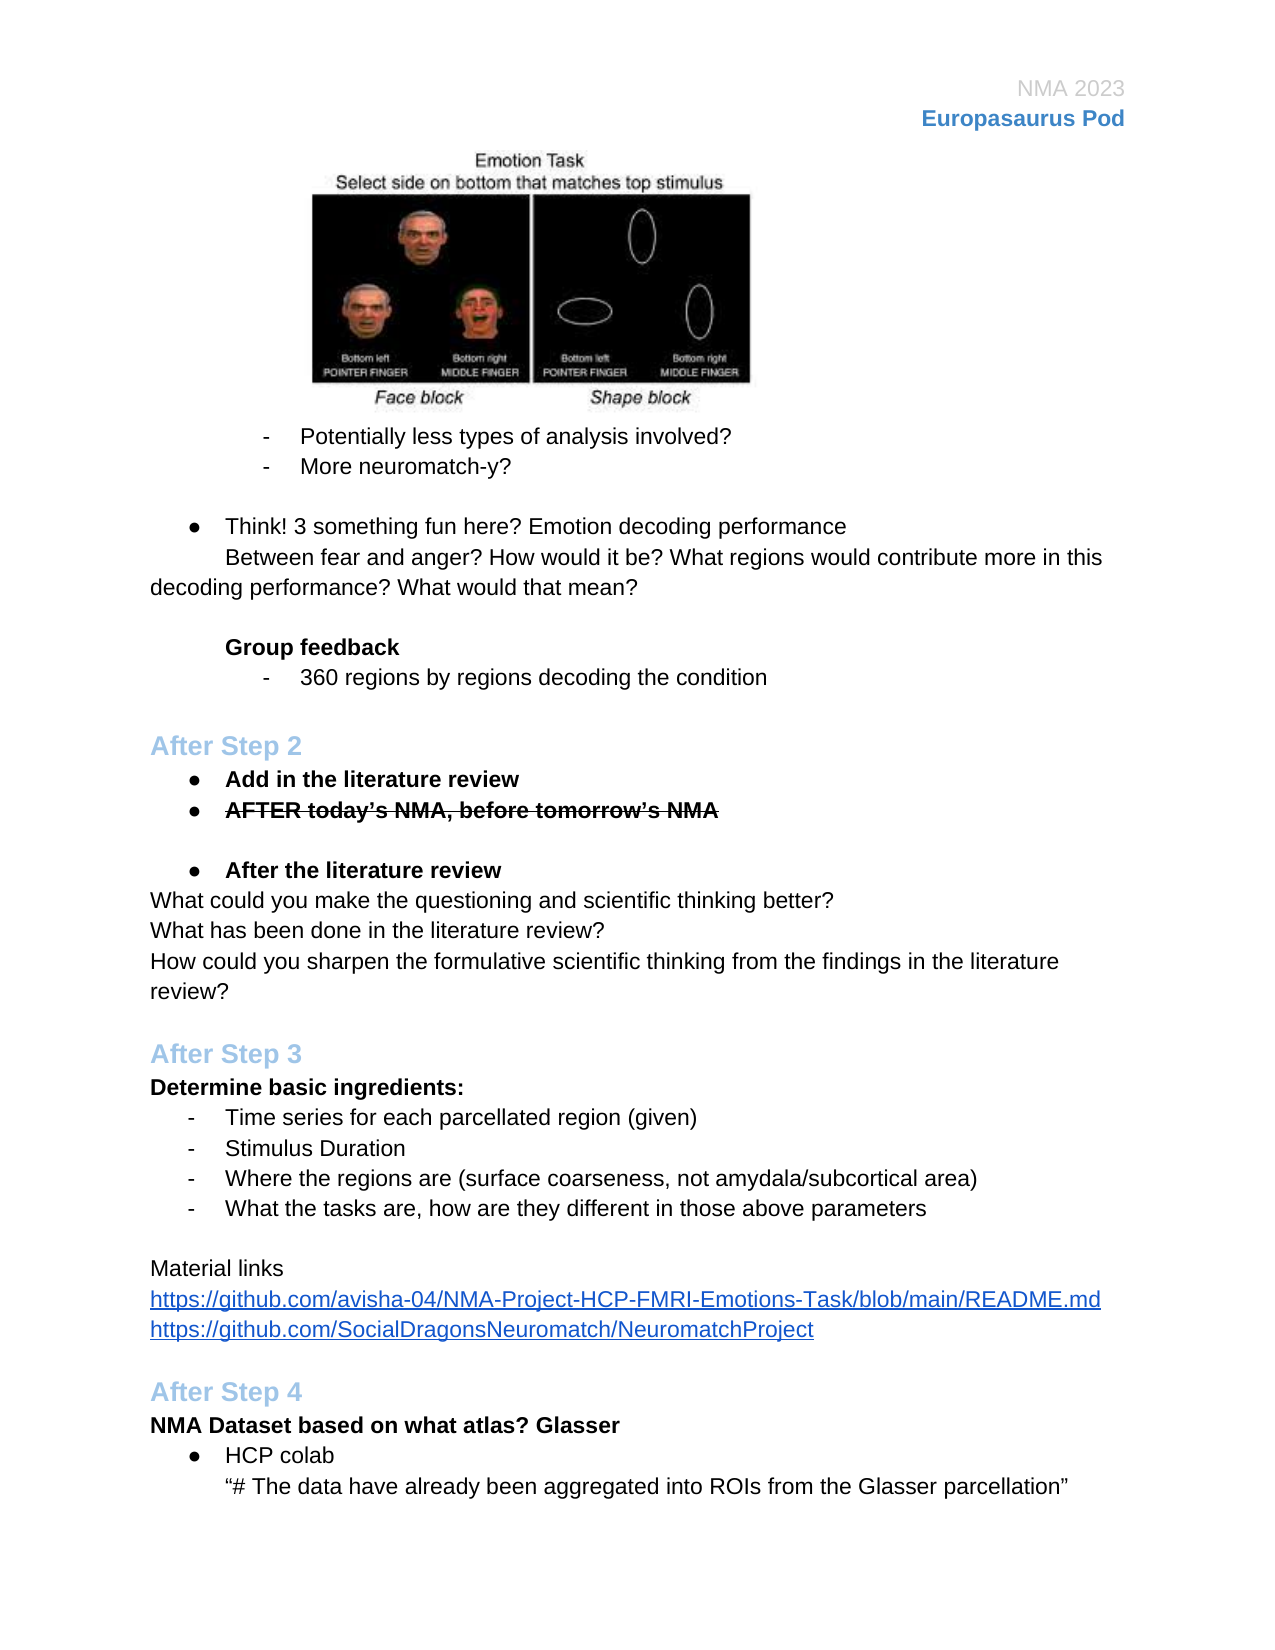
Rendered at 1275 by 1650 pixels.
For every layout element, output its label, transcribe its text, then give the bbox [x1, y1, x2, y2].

list HCP colab [187, 1442, 1125, 1469]
list Stimulus Duration [187, 1134, 1125, 1161]
text How could you sharpen the formulative scientific thinking from the findings in the literature review? [150, 948, 1125, 1004]
list Where the regions are (surface coarseness, not amydala/subcortical area) [187, 1165, 1125, 1191]
text Material links [150, 1255, 1125, 1282]
picture [300, 150, 758, 419]
list More neuromatch-y? [262, 453, 1125, 479]
text Determine basic ingredients: [150, 1074, 1125, 1101]
text NMA Dataset based on what atlas? Glasser [150, 1412, 1125, 1438]
list What the tasks are, how are they different in those above parameters [187, 1195, 1125, 1221]
list Think! 3 something fun here? Emotion decoding performance [187, 513, 1125, 539]
text What has been done in the literature review? [150, 917, 1125, 944]
text https://github.com/avisha-04/NMA-Project-HCP-FMRI-Emotions-Task/blob/main/README.md [150, 1286, 1125, 1312]
list Time series for each parcellated region (given) [187, 1104, 1125, 1131]
list Potentially less types of analysis involved? [262, 423, 1125, 449]
subtitle After Step 3 [150, 1038, 1125, 1069]
text What could you make the questioning and scientific thinking better? [150, 887, 1125, 913]
text Between fear and anger? How would it be? What regions would contribute more in this decoding performance? What would that mean? [150, 543, 1125, 600]
list After the literature review [187, 857, 1125, 883]
text Group feedback [150, 634, 1125, 660]
subtitle After Step 4 [150, 1376, 1125, 1407]
subtitle After Step 2 [150, 730, 1125, 762]
text https://github.com/SocialDragonsNeuromatch/NeuromatchProject [150, 1316, 1125, 1342]
text “# The data have already been aggregated into ROIs from the Glasser parcellation” [150, 1473, 1125, 1499]
list 360 regions by regions decoding the condition [262, 664, 1125, 691]
list AFTER today’s NMA, before tomorrow’s NMA [187, 797, 1125, 823]
list Add in the literature review [187, 766, 1125, 793]
